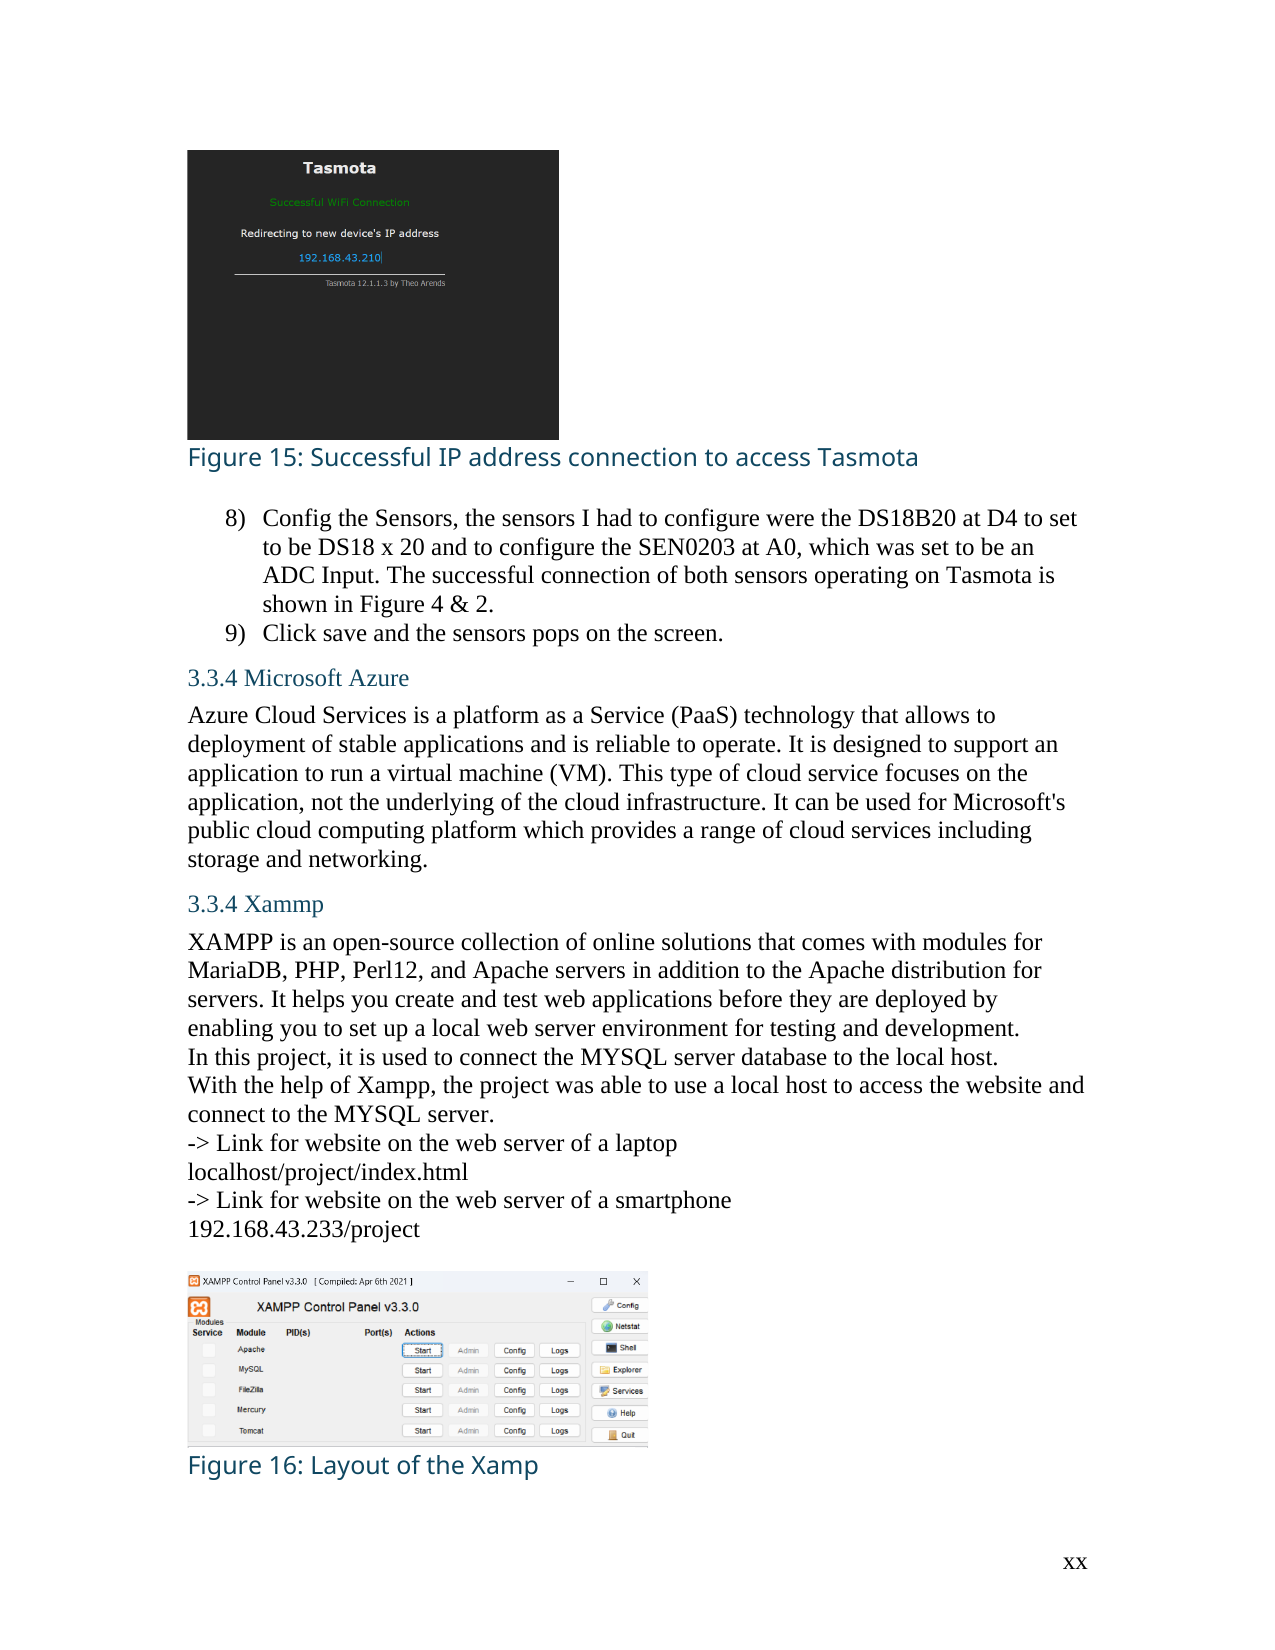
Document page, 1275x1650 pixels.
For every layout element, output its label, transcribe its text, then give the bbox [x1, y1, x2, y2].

picture [187, 1271, 649, 1448]
text With the help of Xampp, the project was able to use a local host to access the website and connect to the MYSQL server. [187, 1070, 1088, 1128]
text -> Link for website on the web server of a laptop [187, 1128, 1088, 1157]
subtitle 3.3.4 Xammp [187, 889, 1088, 918]
text In this project, it is used to connect the MYSQL server database to the local host. [187, 1042, 1088, 1070]
text localhost/project/index.html [187, 1157, 1088, 1185]
list Click save and the sensors pops on the screen. [225, 618, 1088, 647]
picture [187, 150, 559, 440]
text 192.168.43.233/project [187, 1214, 1088, 1243]
text Azure Cloud Services is a platform as a Service (PaaS) technology that allows to deployment of stable applications and is reliable to operate. It is designed to support an application to run a virtual machine (VM). This type of cloud service focuses on the application, not the underlying of the cloud infrastructure. It can be used for Microsoft's public cloud computing platform which provides a range of cloud services including storage and networking. [187, 700, 1088, 873]
text XAMPP is an open-source collection of online solutions that comes with modules for MariaDB, PHP, Perl12, and Apache servers in addition to the Apache distribution for servers. It helps you create and test web applications before they are deployed by enabling you to set up a local web server environment for testing and development. [187, 927, 1088, 1042]
subtitle 3.3.4 Microsoft Azure [187, 663, 1088, 692]
list Config the Sensors, the sensors I had to configure were the DS18B20 at D4 to set to be DS18 x 20 and to configure the SEN0203 at A0, which was set to be an ADC Input. The successful connection of both sensors operating on Tasmota is shown in Figure 4 & 2. [225, 503, 1088, 618]
text -> Link for website on the web server of a smartphone [187, 1185, 1088, 1214]
